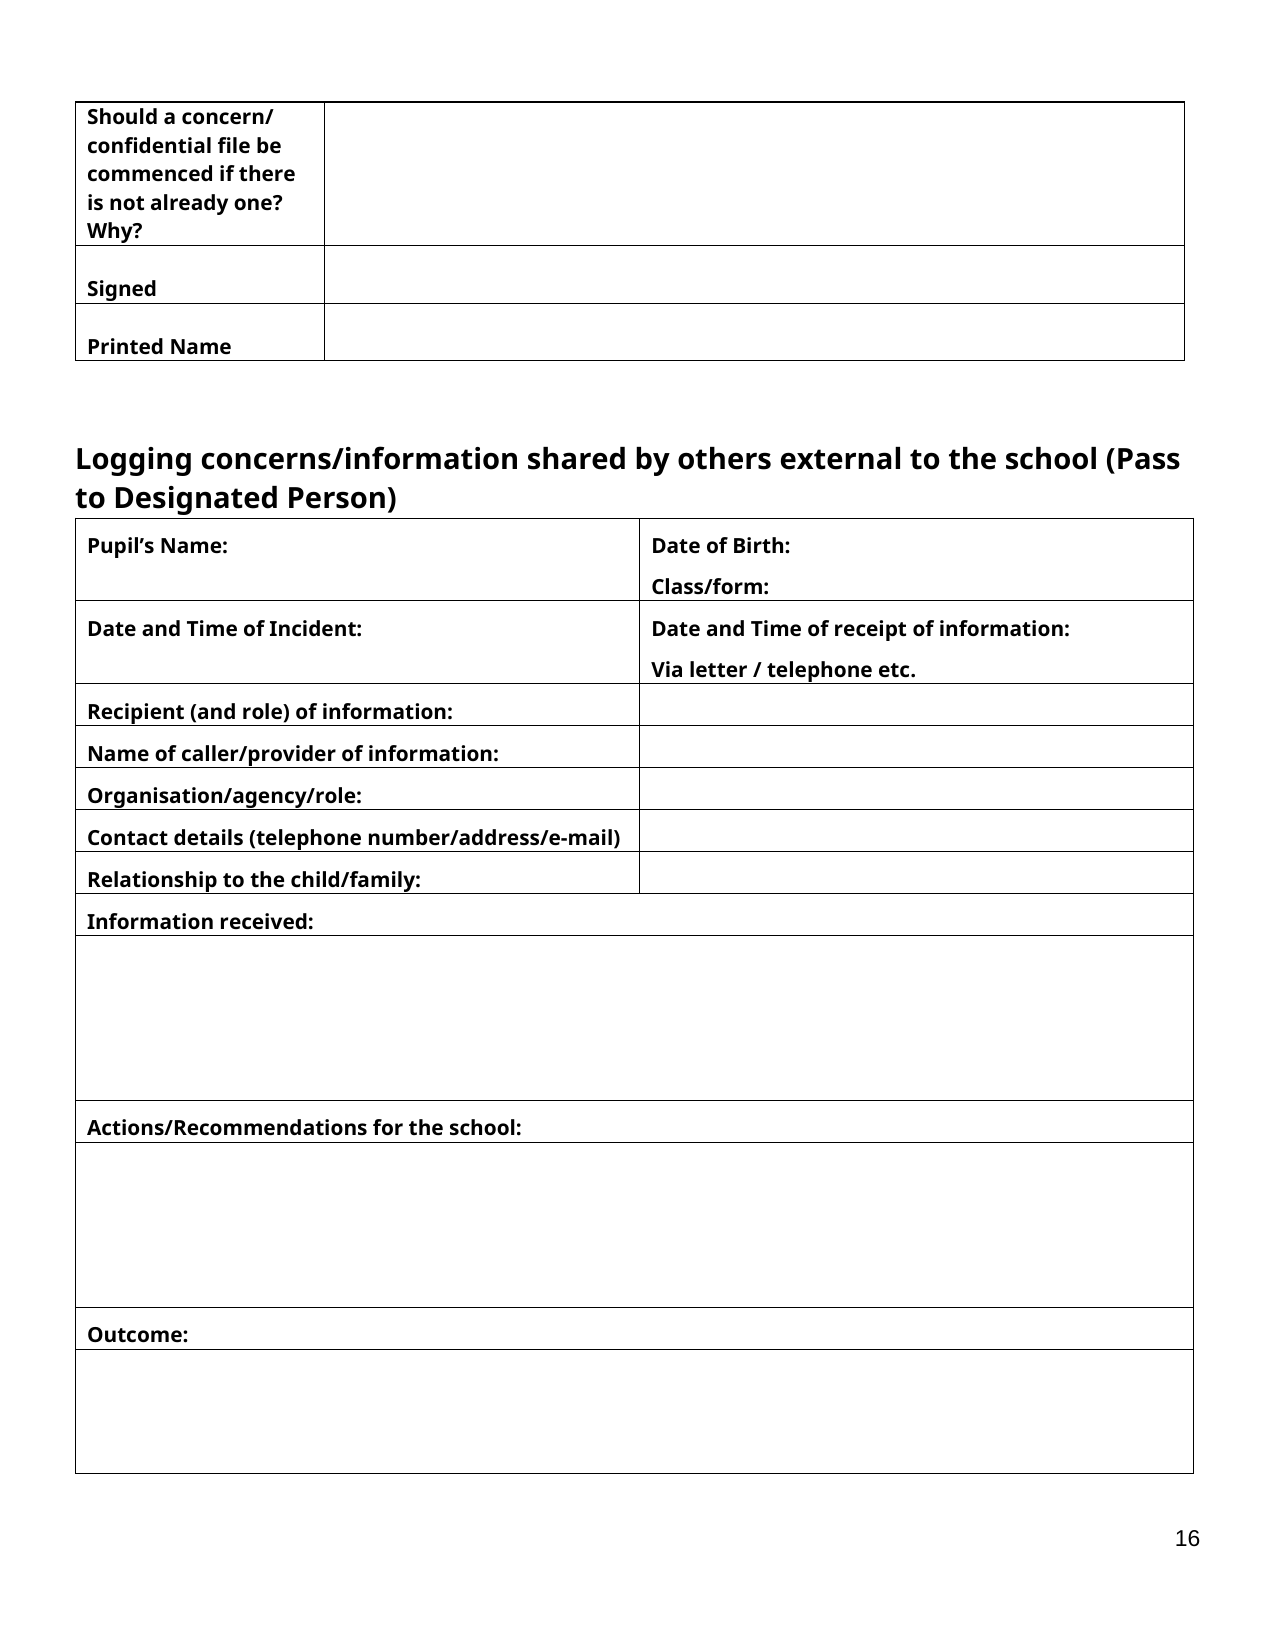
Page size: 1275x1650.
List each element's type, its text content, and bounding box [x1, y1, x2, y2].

table_cell Contact details (telephone number/address/e-mail) [76, 810, 639, 851]
table_header Pupil’s Name: [76, 519, 639, 600]
table_cell [640, 726, 1193, 767]
table_cell Recipient (and role) of information: [76, 684, 639, 725]
table_cell Actions/Recommendations for the school: [76, 1101, 1193, 1142]
table_header Date of Birth: Class/form: [640, 519, 1193, 600]
table_cell [325, 304, 1184, 360]
table_cell Should a concern/ confidential file be commenced if there is not already one? Why? [76, 103, 324, 244]
table_cell [325, 246, 1184, 302]
table_cell [76, 1350, 1193, 1473]
table_cell [640, 852, 1193, 893]
table_cell Date and Time of Incident: [76, 601, 639, 683]
table_cell [640, 684, 1193, 725]
table_cell Organisation/agency/role: [76, 768, 639, 809]
table_cell [640, 768, 1193, 809]
table_cell Name of caller/provider of information: [76, 726, 639, 767]
table_cell [640, 810, 1193, 851]
table_cell Relationship to the child/family: [76, 852, 639, 893]
table_cell Printed Name [76, 304, 324, 360]
table_cell Information received: [76, 894, 1193, 935]
table_cell [325, 103, 1184, 244]
table_cell Date and Time of receipt of information: Via letter / telephone etc. [640, 601, 1193, 683]
table_cell Outcome: [76, 1308, 1193, 1349]
table_cell [76, 936, 1193, 1100]
table_cell [76, 1143, 1193, 1307]
text Logging concerns/information shared by others external to the school (Pass to Designated Person) [75, 438, 1200, 517]
table_cell Signed [76, 246, 324, 302]
